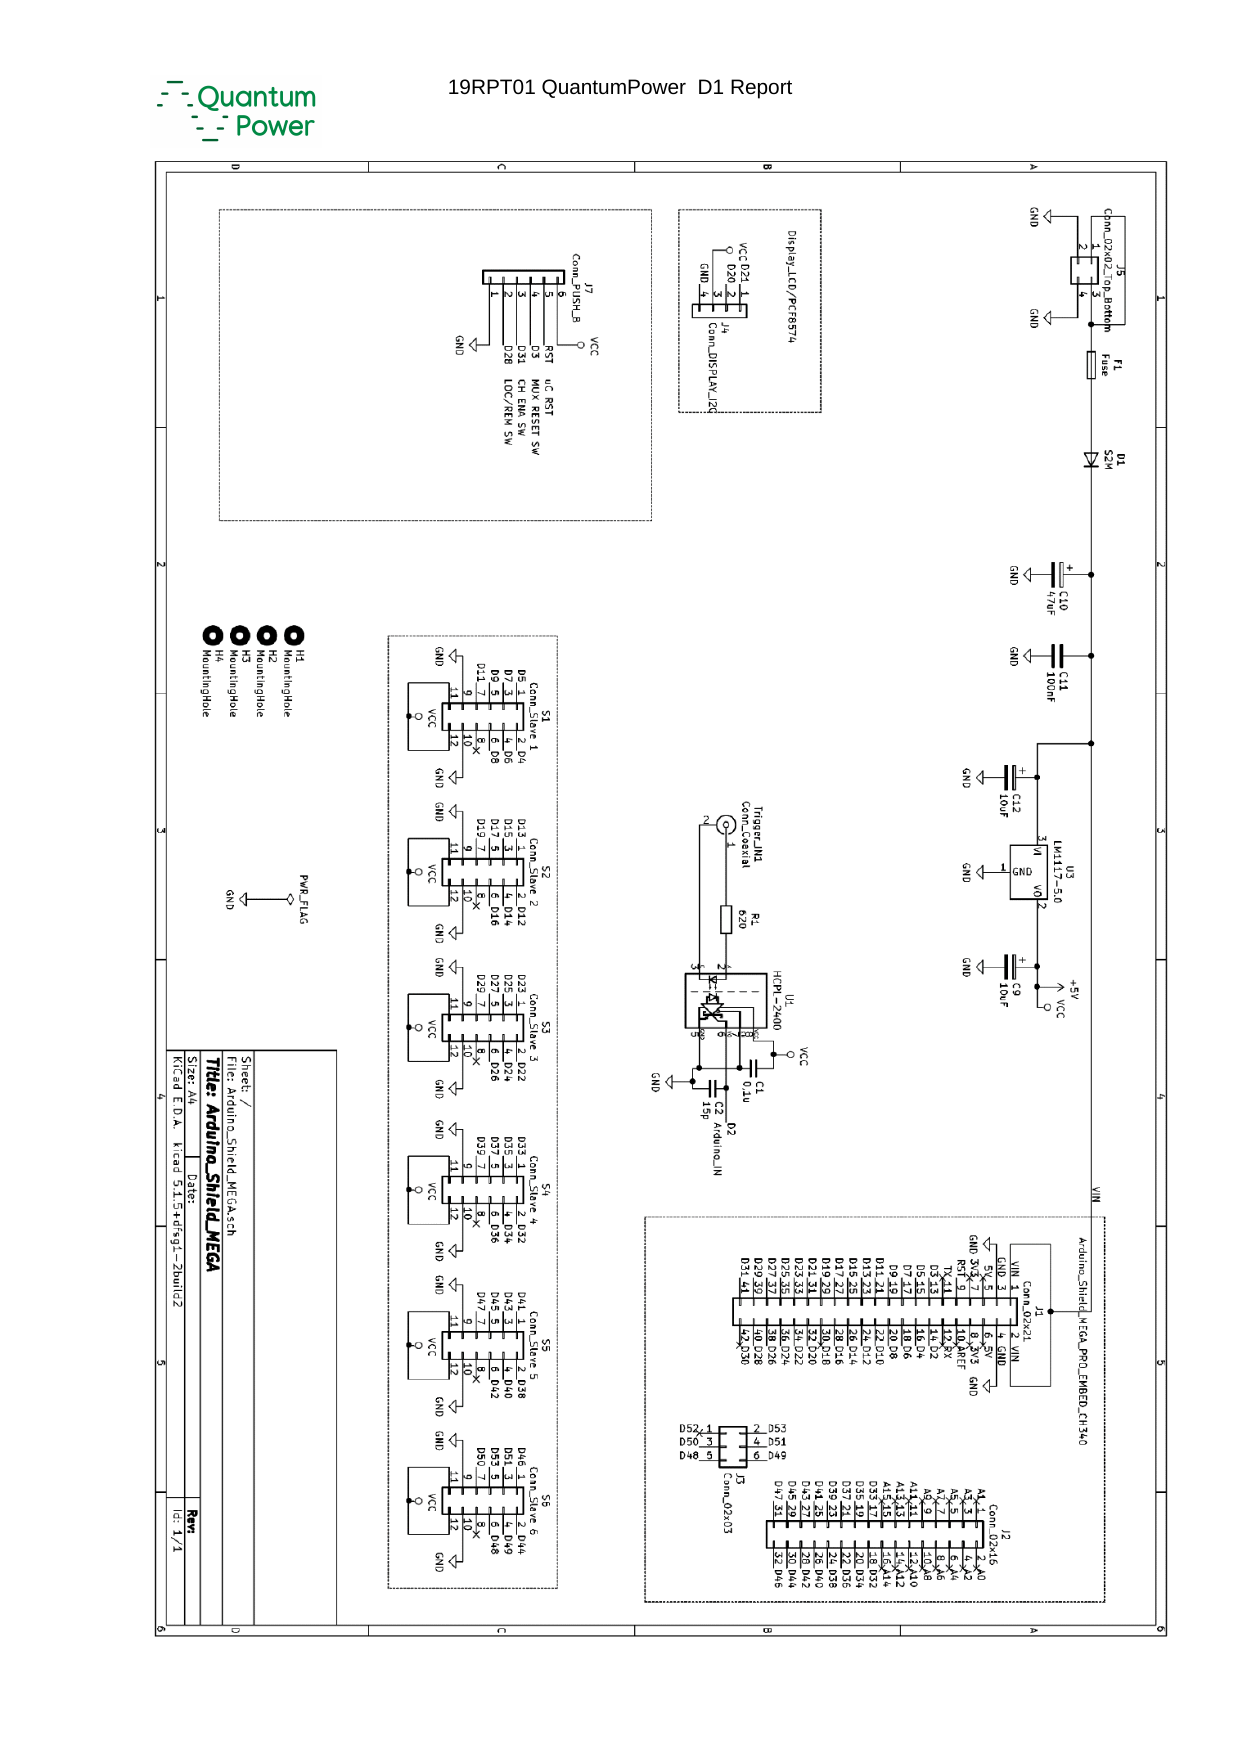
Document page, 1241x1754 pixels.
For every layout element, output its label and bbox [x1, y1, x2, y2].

picture [150, 75, 322, 148]
picture [152, 152, 1169, 1636]
